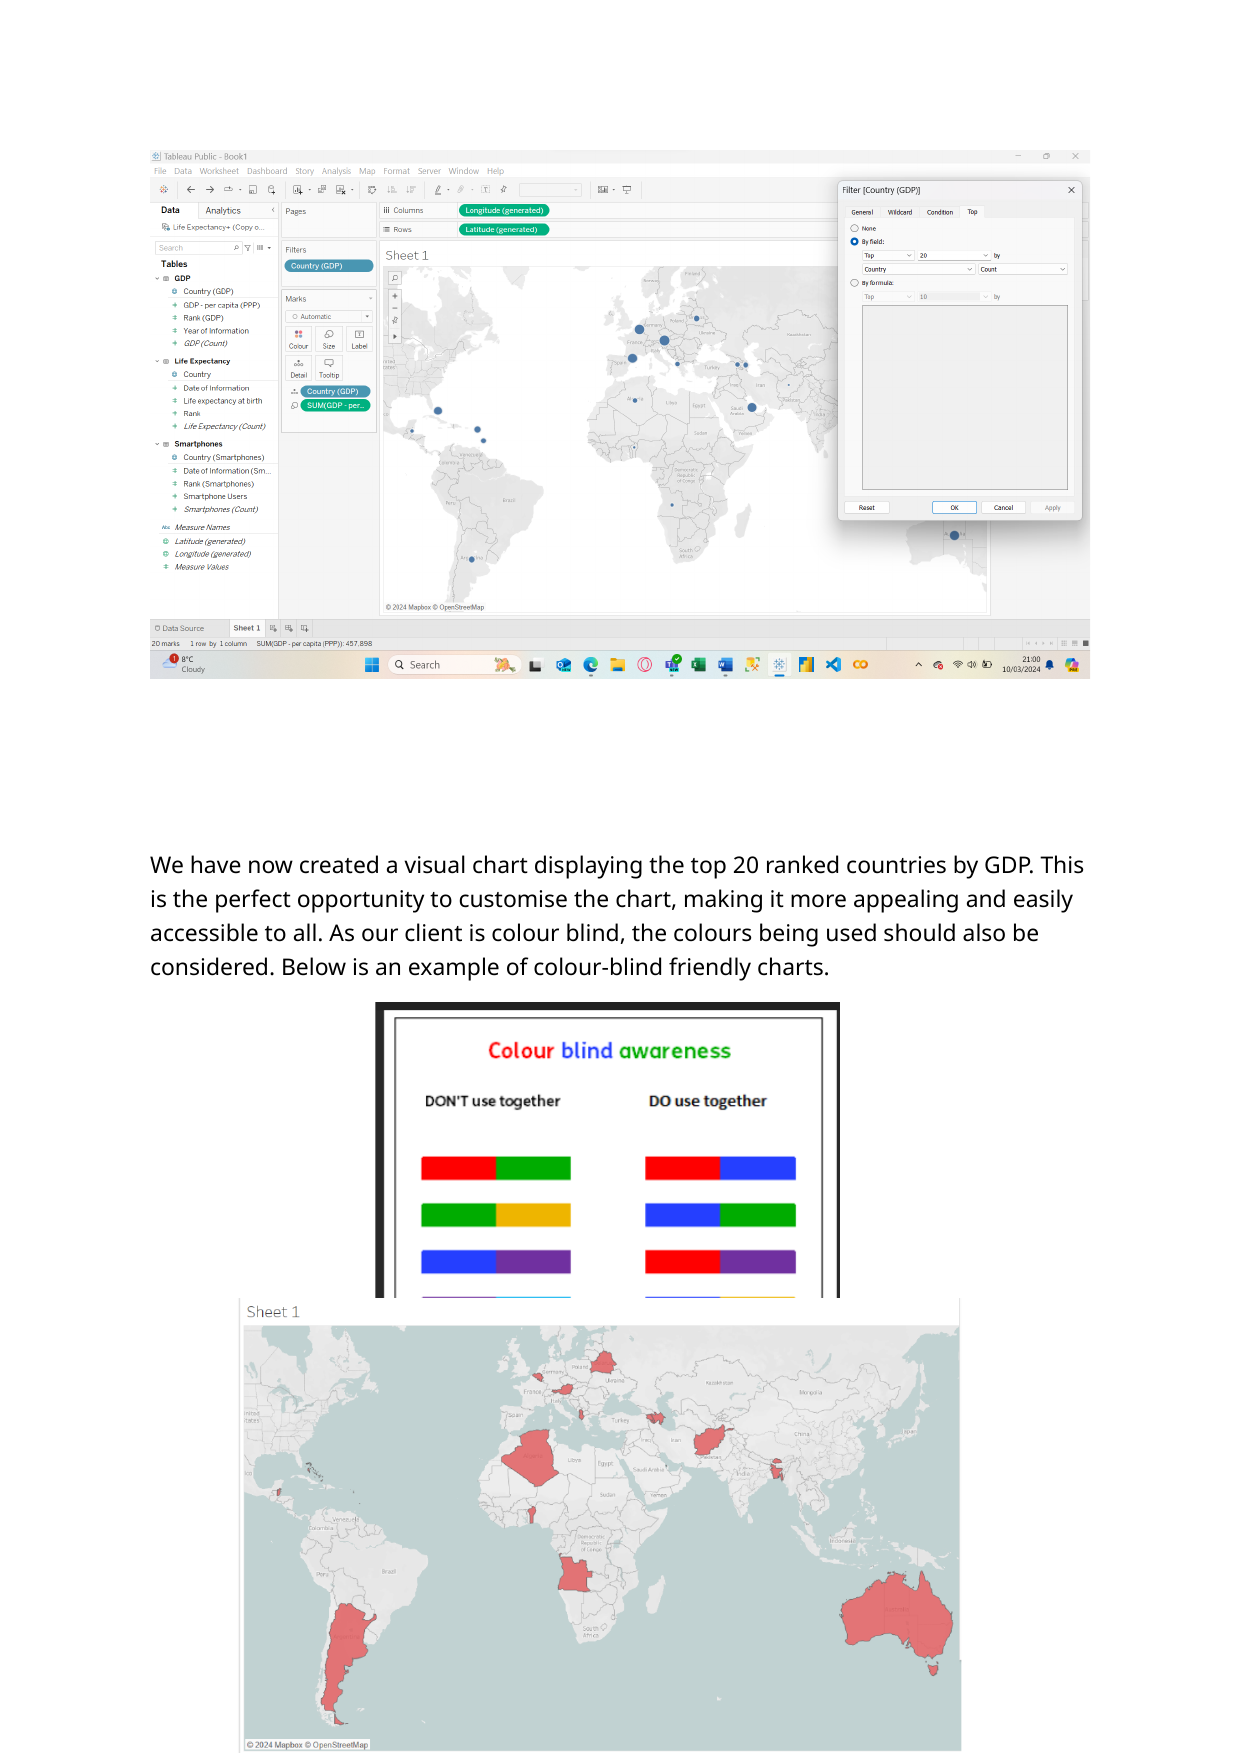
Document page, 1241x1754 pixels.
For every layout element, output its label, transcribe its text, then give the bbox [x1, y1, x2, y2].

picture [150, 150, 1091, 679]
text We have now created a visual chart displaying the top 20 ranked countries by GDP. This is the perfect opportunity to customise the chart, making it more appealing and easily accessible to all. As our client is colour blind, the colours being used should also be considered. Below is an example of colour-blind friendly charts. [150, 849, 1090, 982]
picture [236, 1002, 962, 1751]
